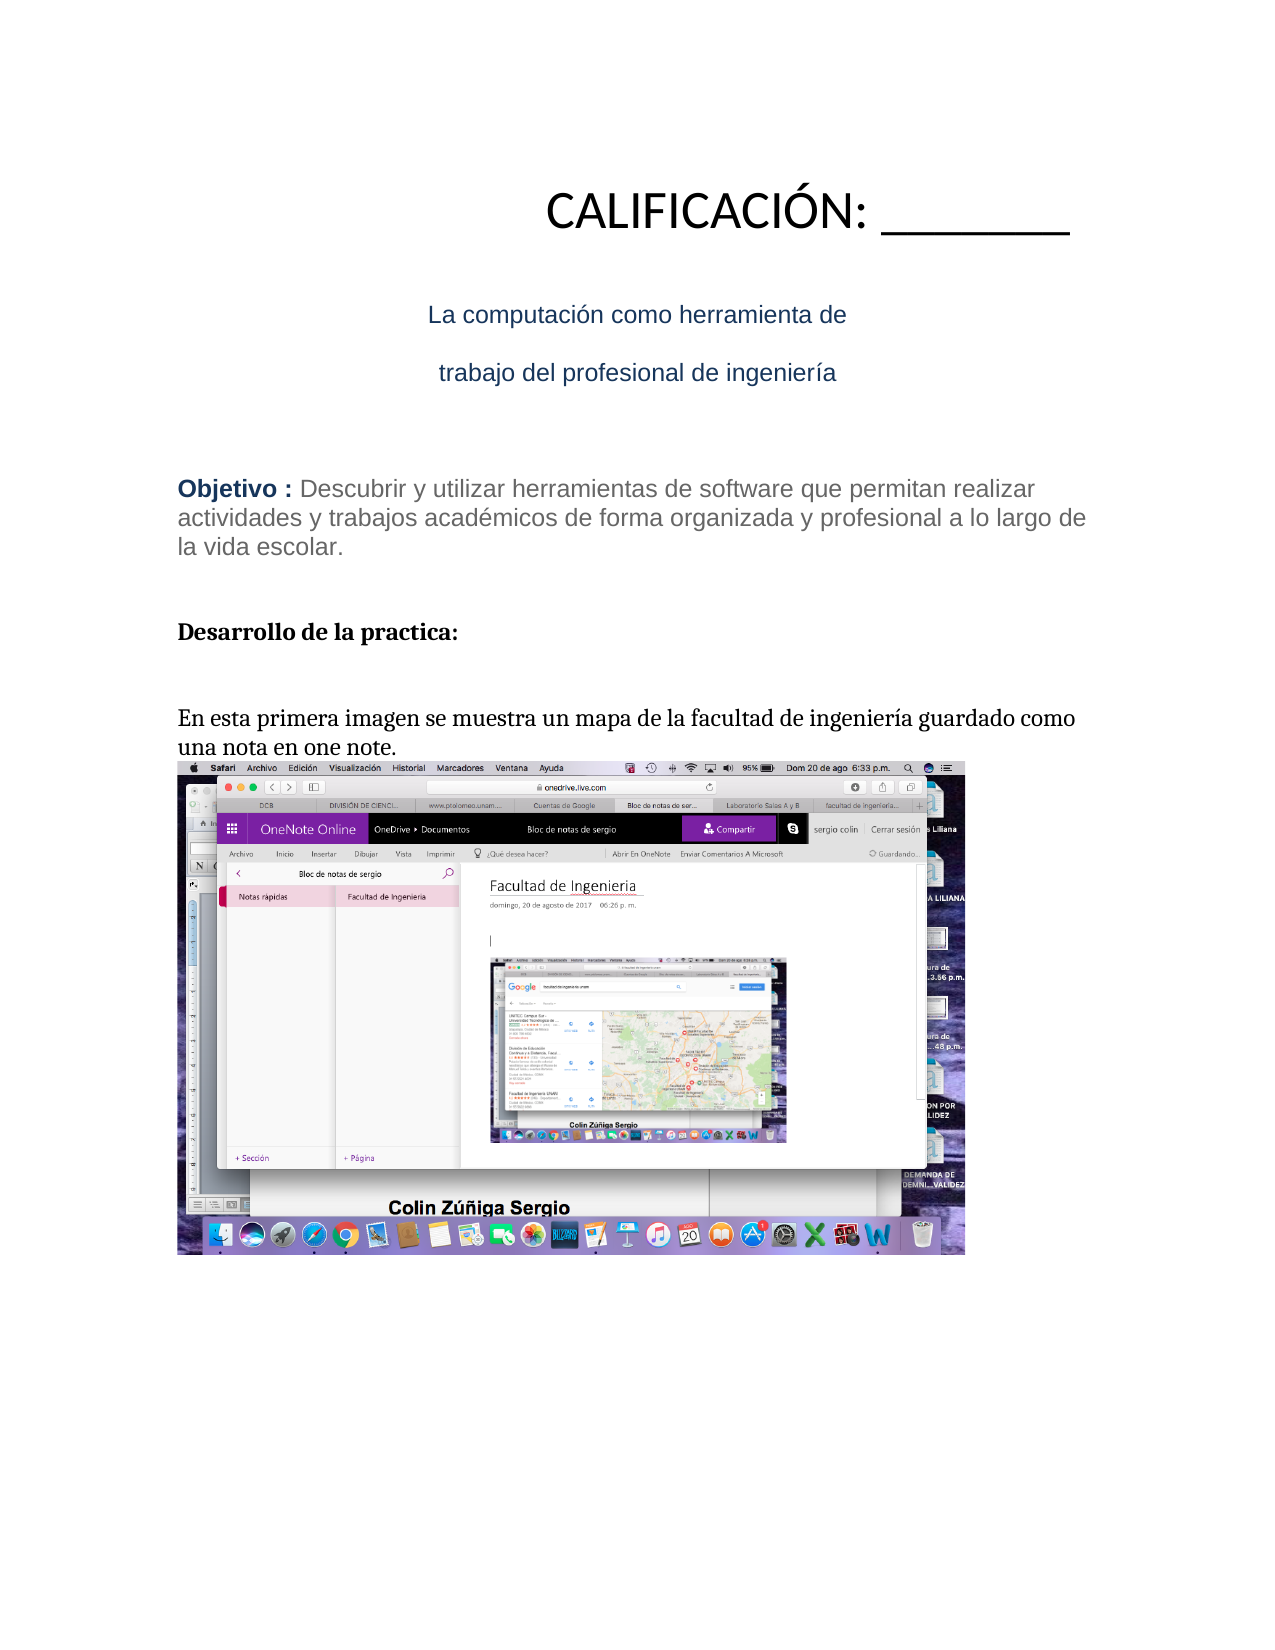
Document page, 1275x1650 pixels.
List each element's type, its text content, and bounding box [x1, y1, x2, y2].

picture [177, 761, 966, 1255]
text La computación como herramienta de [177, 300, 1098, 329]
text Desarrollo de la practica: [177, 618, 1098, 647]
text Objetivo : Descubrir y utilizar herramientas de software que permitan realizar actividades y trabajos académicos de forma organizada y profesional a lo largo de la vida escolar. [344, 474, 1098, 560]
text CALIFICACIÓN: _______ [177, 176, 1098, 242]
text trabajo del profesional de ingeniería [177, 358, 1098, 387]
